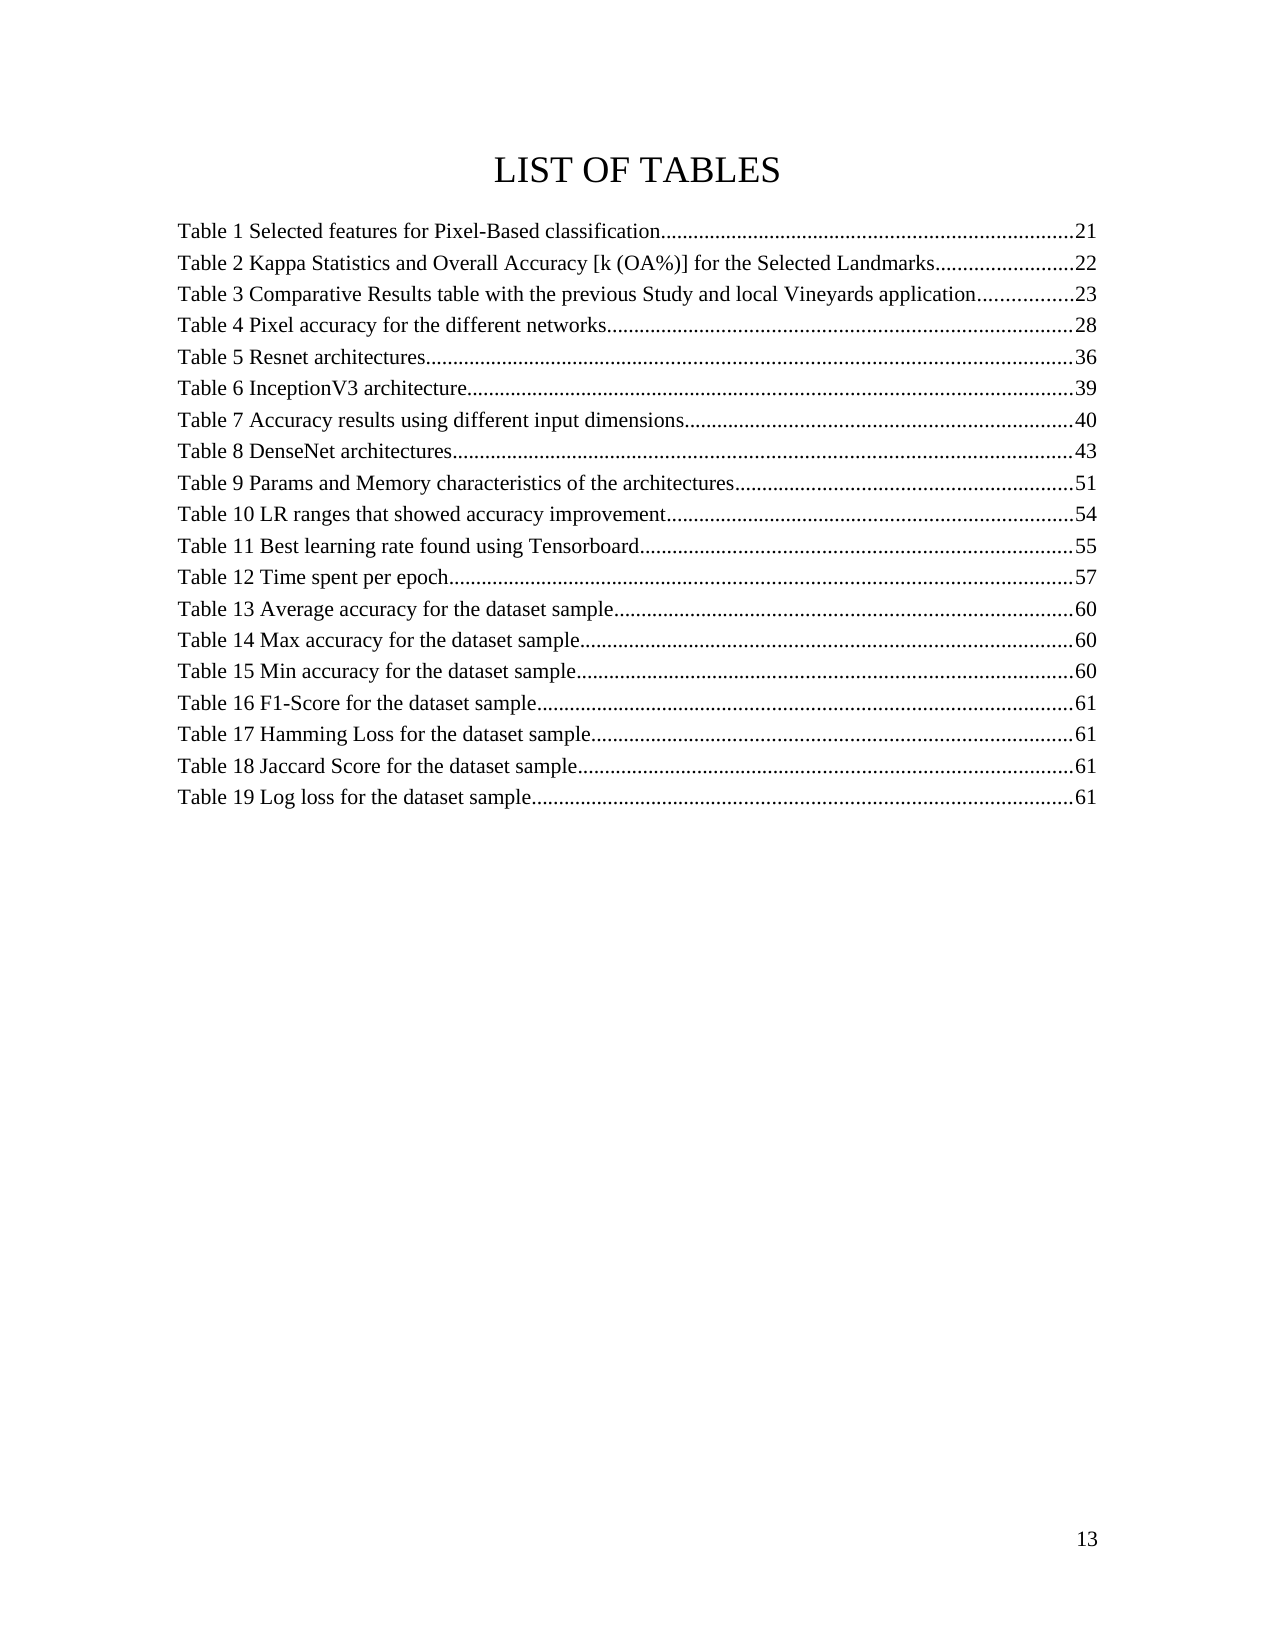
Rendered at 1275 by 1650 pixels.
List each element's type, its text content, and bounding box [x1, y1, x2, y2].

text Table 2 Kappa Statistics and Overall Accuracy [k (OA%)] for the Selected Landmarks 22 [177, 249, 1098, 275]
text Table 7 Accuracy results using different input dimensions 40 [177, 407, 1098, 432]
text LIST OF TABLES [177, 148, 1098, 191]
text Table 11 Best learning rate found using Tensorboard 55 [177, 533, 1098, 558]
text Table 3 Comparative Results table with the previous Study and local Vineyards application 23 [177, 281, 1098, 306]
text Table 15 Min accuracy for the dataset sample 60 [177, 658, 1098, 684]
text Table 4 Pixel accuracy for the different networks 28 [177, 312, 1098, 338]
text Table 16 F1-Score for the dataset sample 61 [177, 690, 1098, 715]
text Table 10 LR ranges that showed accuracy improvement 54 [177, 501, 1098, 526]
text Table 8 DenseNet architectures 43 [177, 438, 1098, 463]
text Table 1 Selected features for Pixel-Based classification 21 [177, 218, 1098, 243]
text Table 19 Log loss for the dataset sample 61 [177, 784, 1098, 809]
text Table 9 Params and Memory characteristics of the architectures 51 [177, 470, 1098, 495]
text Table 14 Max accuracy for the dataset sample 60 [177, 627, 1098, 652]
text Table 5 Resnet architectures 36 [177, 344, 1098, 369]
text Table 12 Time spent per epoch 57 [177, 564, 1098, 589]
text Table 17 Hamming Loss for the dataset sample 61 [177, 721, 1098, 747]
text Table 6 InceptionV3 architecture 39 [177, 375, 1098, 401]
text Table 13 Average accuracy for the dataset sample 60 [177, 596, 1098, 621]
text Table 18 Jaccard Score for the dataset sample 61 [177, 753, 1098, 778]
